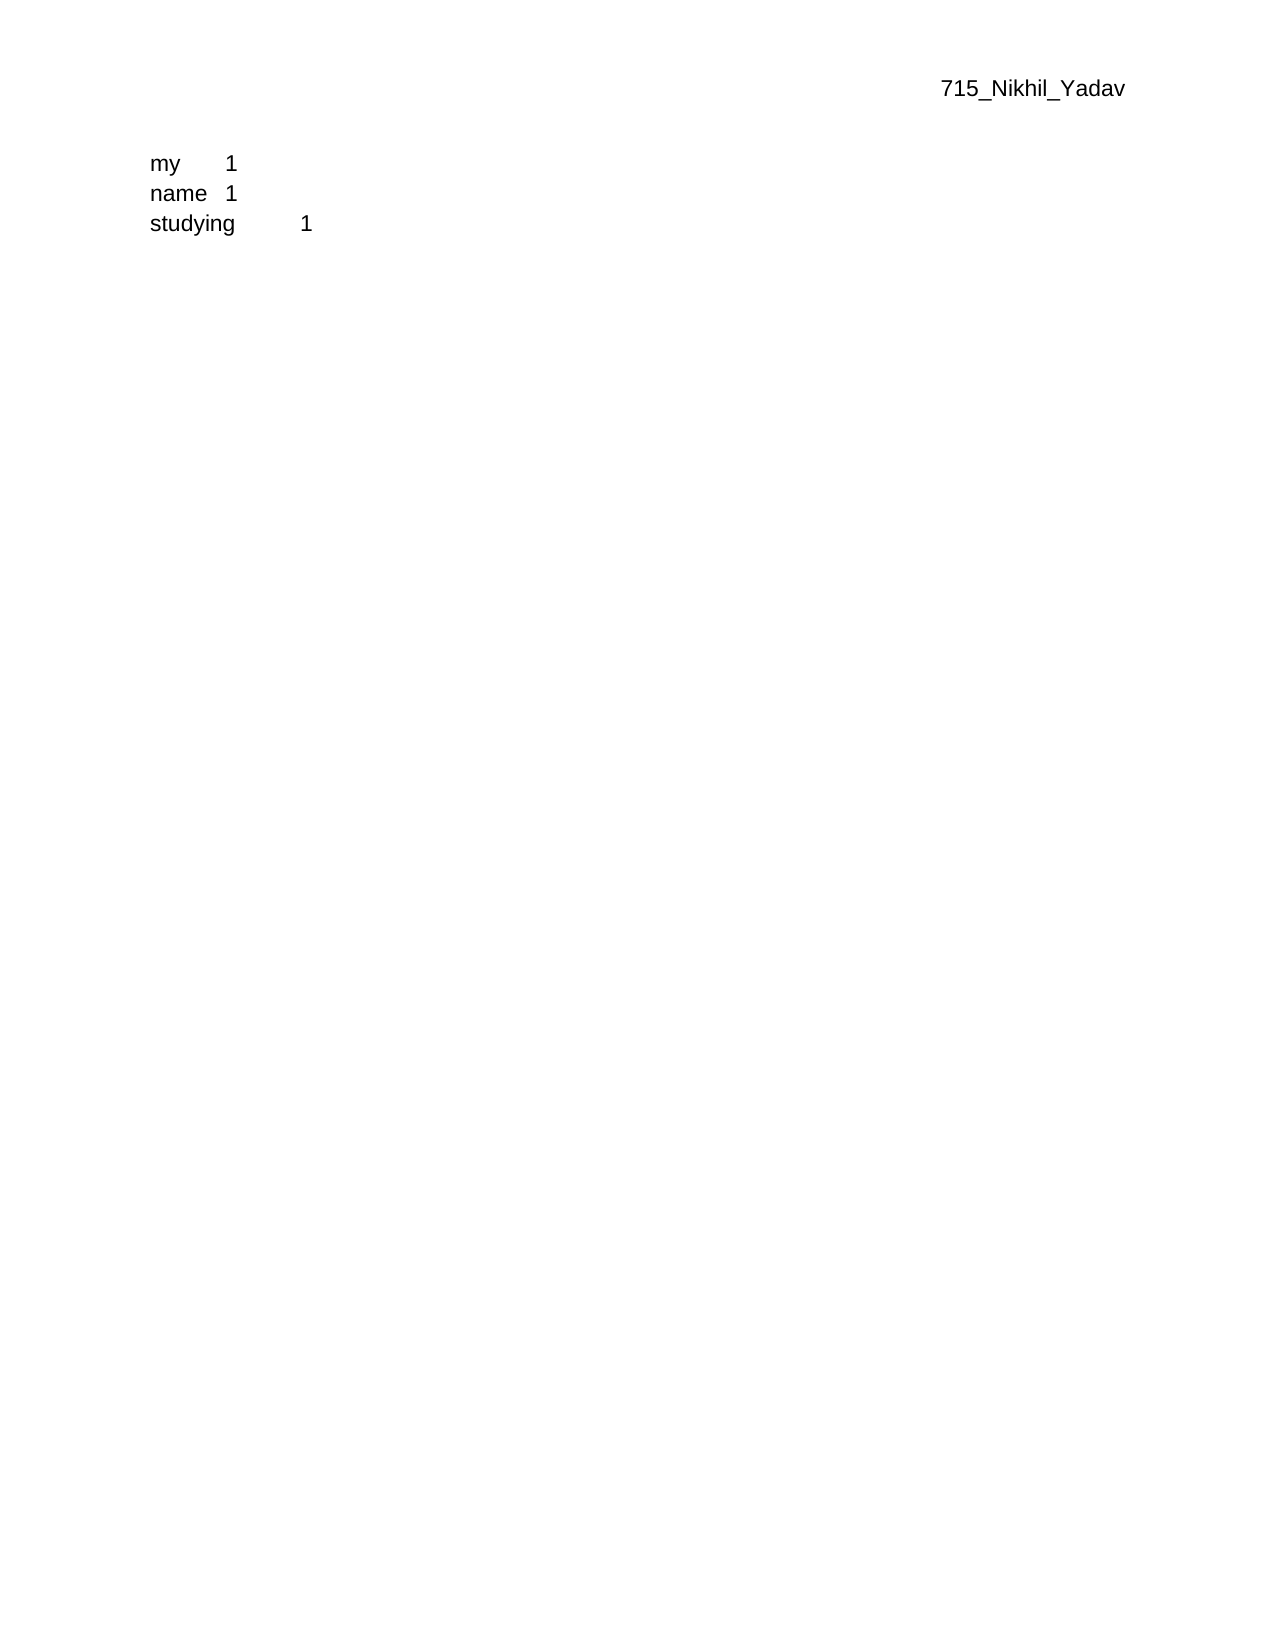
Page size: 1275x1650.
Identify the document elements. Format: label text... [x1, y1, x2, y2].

text studying 1 [150, 210, 1125, 237]
text name 1 [150, 180, 1125, 207]
text my 1 [150, 150, 1125, 176]
